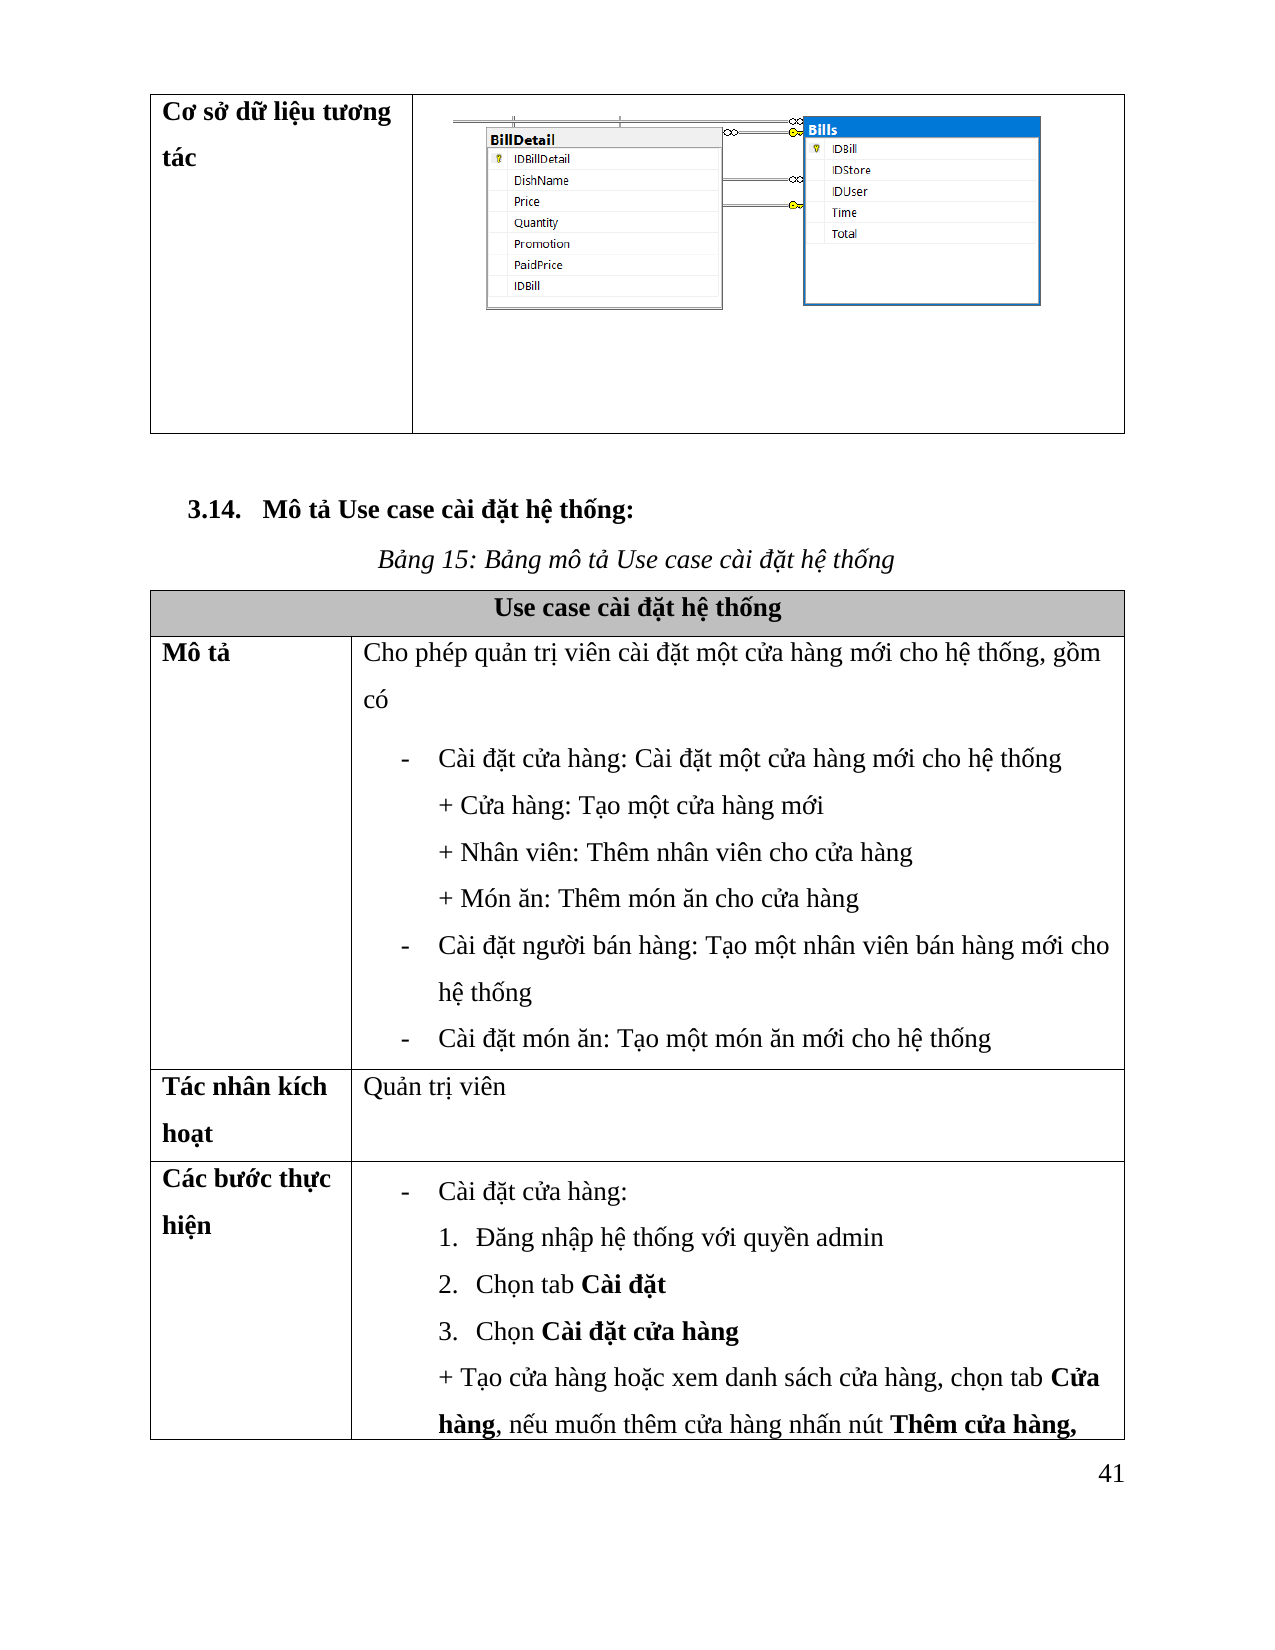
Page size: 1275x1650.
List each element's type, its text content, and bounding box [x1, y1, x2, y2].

subtitle Bảng 15: Bảng mô tả Use case cài đặt hệ thống [150, 543, 1125, 575]
table_cell Quản trị viên [352, 1070, 1124, 1161]
table_header Use case cài đặt hệ thống [151, 591, 1124, 636]
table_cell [352, 1162, 1124, 1439]
table_cell Các bước thực hiện [151, 1162, 351, 1439]
table_cell Tác nhân kích hoạt [151, 1070, 351, 1161]
table_cell Cơ sở dữ liệu tương tác [151, 95, 412, 433]
picture [453, 116, 1091, 381]
table_cell [413, 95, 1124, 433]
table_cell Cho phép quản trị viên cài đặt một cửa hàng mới cho hệ thống, gồm có Cài đặt cửa hàng: Cài đặt một cửa hàng mới cho hệ thống + Cửa hàng: Tạo một cửa hàng mới + Nhân viên: Thêm nhân viên cho cửa hàng + Món ăn: Thêm món ăn cho cửa hàng Cài đặt người bán hàng: Tạo một nhân viên bán hàng mới cho hệ thống Cài đặt món ăn: Tạo một món ăn mới cho hệ thống [352, 637, 1124, 1069]
table_cell Mô tả [151, 637, 351, 1069]
subtitle Mô tả Use case cài đặt hệ thống: [187, 493, 1125, 524]
